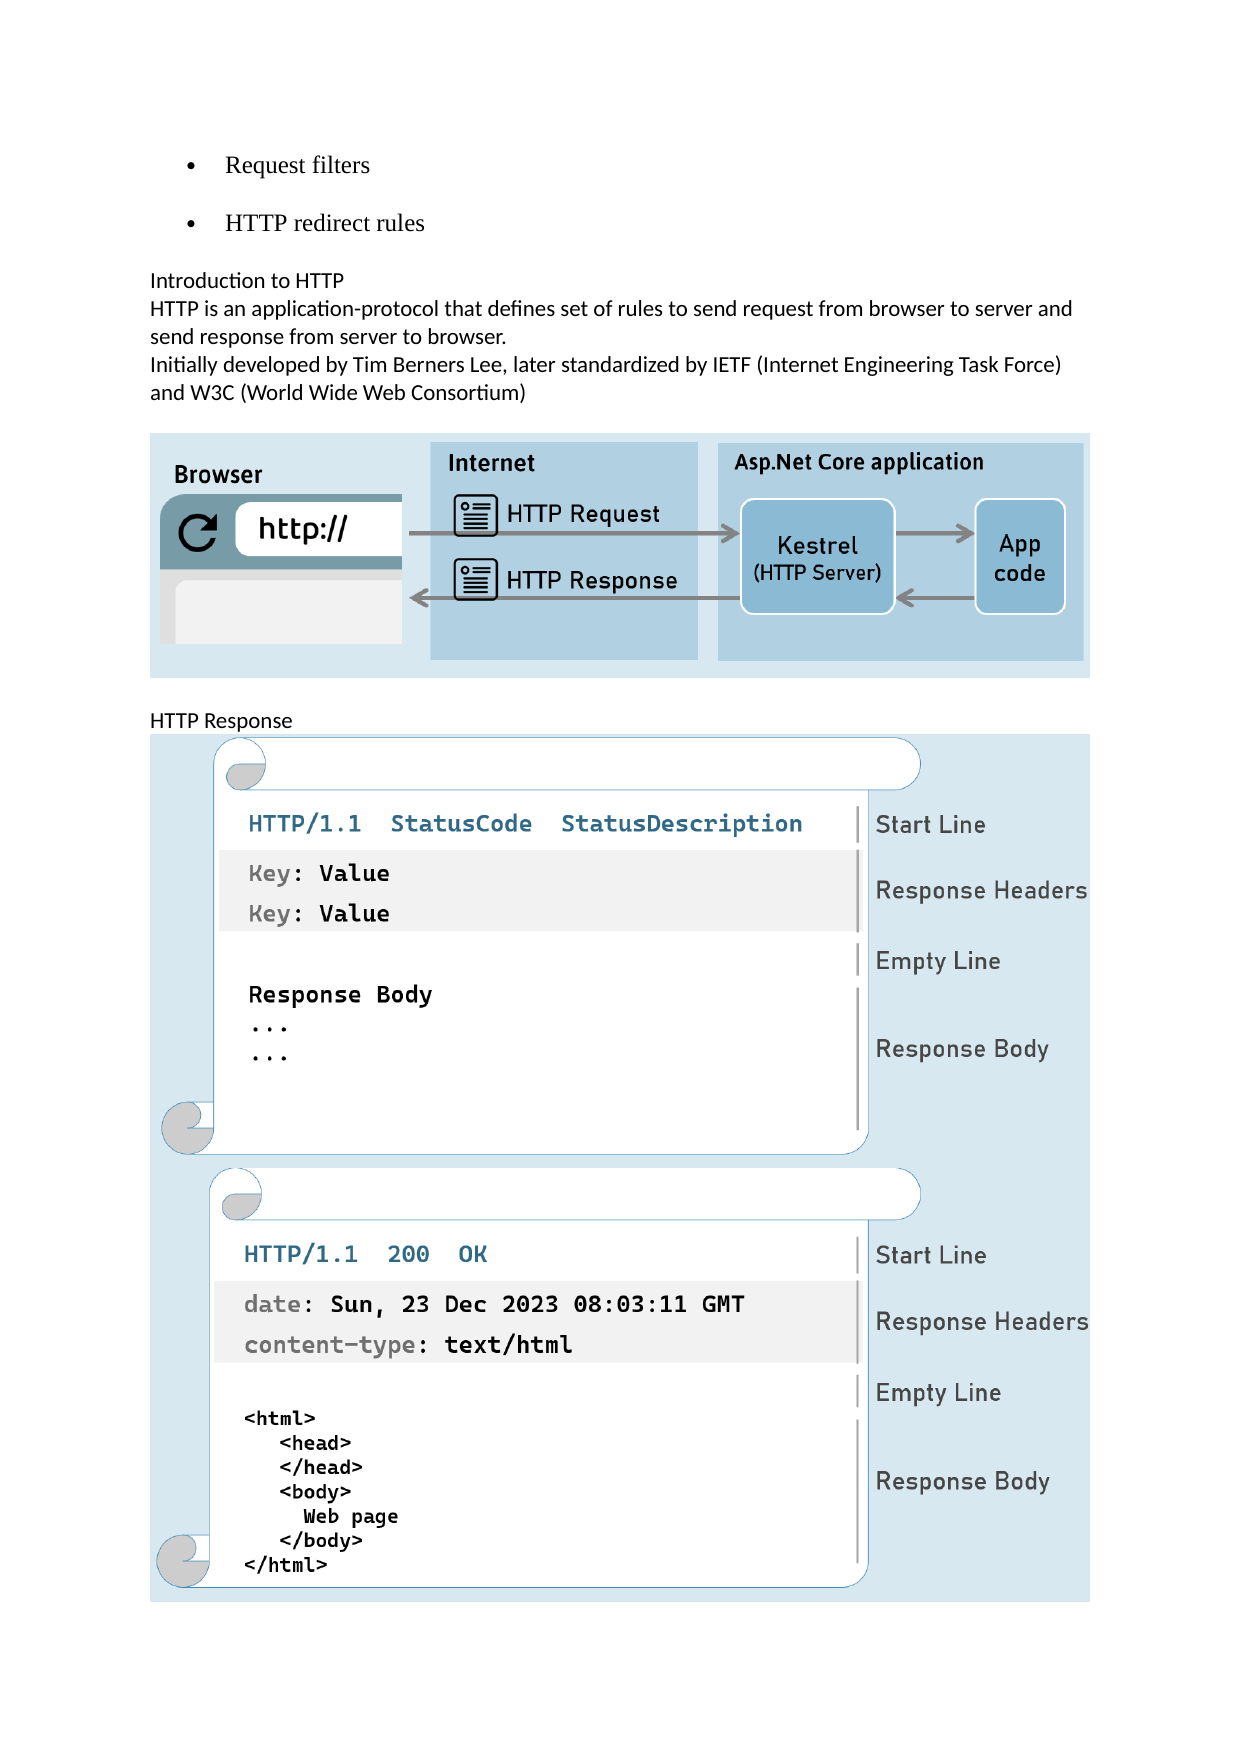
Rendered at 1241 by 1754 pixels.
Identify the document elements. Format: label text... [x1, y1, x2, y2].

list HTTP redirect rules [187, 208, 1090, 237]
text HTTP Response [150, 706, 1090, 734]
text Initially developed by Tim Berners Lee, later standardized by IETF (Internet Engineering Task Force) and W3C (World Wide Web Consortium) [150, 350, 1090, 406]
list Request filters [187, 150, 1090, 179]
picture [150, 734, 1091, 1602]
text Introduction to HTTP [150, 266, 1090, 294]
text HTTP is an application-protocol that defines set of rules to send request from browser to server and send response from server to browser. [150, 294, 1090, 350]
picture [150, 433, 1091, 678]
